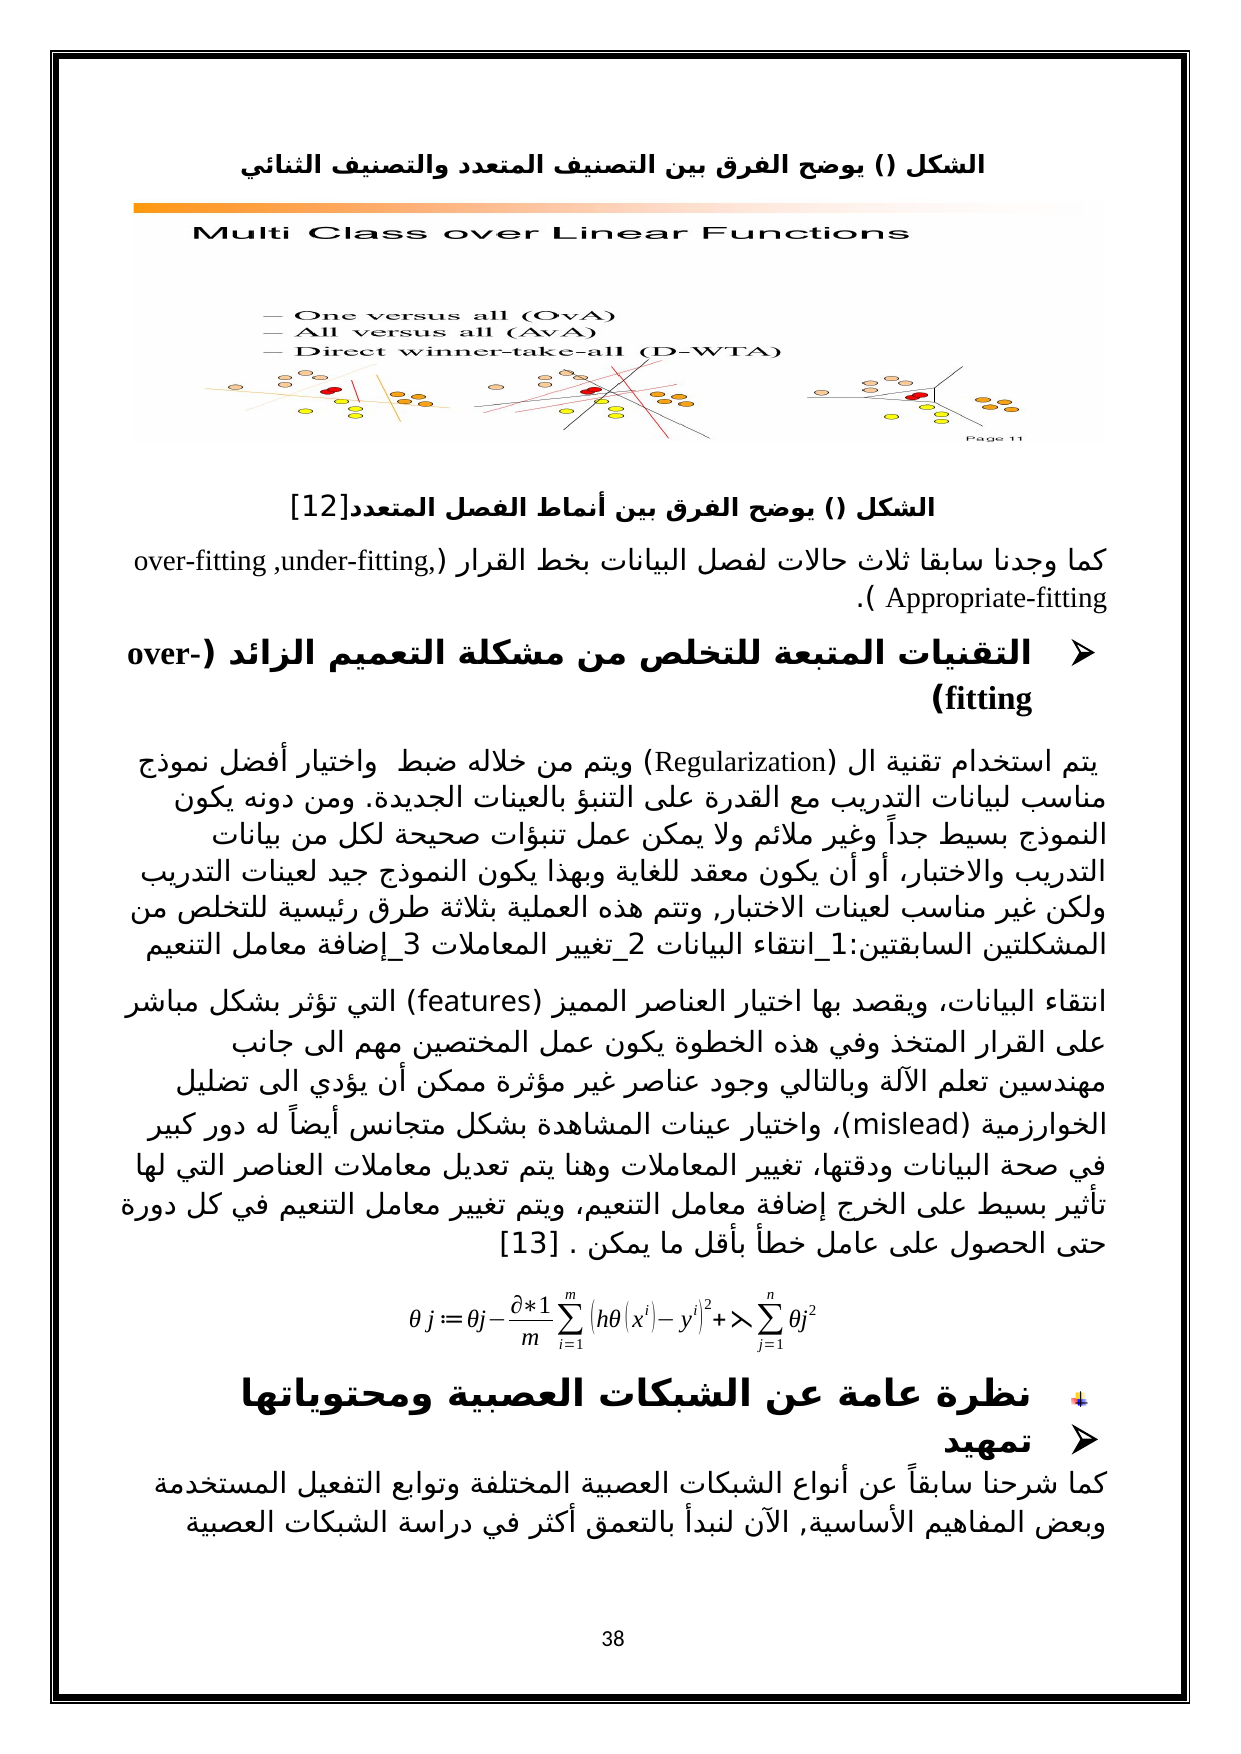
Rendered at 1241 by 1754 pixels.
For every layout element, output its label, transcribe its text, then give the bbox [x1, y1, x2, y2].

list التقنيات المتبعة للتخلص من مشكلة التعميم الزائد (over-fitting) [118, 633, 1070, 717]
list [118, 1467, 1107, 1540]
text الشكل () يوضح الفرق بين التصنيف المتعدد والتصنيف الثنائي [118, 150, 1107, 179]
list نظرة عامة عن الشبكات العصبية ومحتوياتها [118, 1372, 1070, 1416]
list انتقاء البيانات، ويقصد بها اختيار العناصر المميز (features) التي تؤثر بشكل مباشر على القرار المتخذ وفي هذه الخطوة يكون عمل المختصين مهم الى جانب مهندسين تعلم الآلة وبالتالي وجود عناصر غير مؤثرة ممكن أن يؤدي الى تضليل الخوارزمية (mislead)، واختيار عينات المشاهدة بشكل متجانس أيضاً له دور كبير في صحة البيانات ودقتها، تغيير المعاملات وهنا يتم تعديل معاملات العناصر التي لها تأثير بسيط على الخرج إضافة معامل التنعيم، ويتم تغيير معامل التنعيم في كل دورة حتى الحصول على عامل خطأ بأقل ما يمكن . [13] [118, 981, 1107, 1260]
picture [1071, 1390, 1088, 1407]
list تمهيد [118, 1422, 1070, 1461]
text يتم استخدام تقنية ال (Regularization) ويتم من خلاله ضبط واختيار أفضل نموذج مناسب لبيانات التدريب مع القدرة على التنبؤ بالعينات الجديدة. ومن دونه يكون النموذج بسيط جداً وغير ملائم ولا يمكن عمل تنبؤات صحيحة لكل من بيانات التدريب والاختبار، أو أن يكون معقد للغاية وبهذا يكون النموذج جيد لعينات التدريب ولكن غير مناسب لعينات الاختبار, وتتم هذه العملية بثلاثة طرق رئيسية للتخلص من المشكلتين السابقتين:1_انتقاء البيانات 2_تغيير المعاملات 3_إضافة معامل التنعيم [118, 744, 1107, 961]
text كما وجدنا سابقا ثلاث حالات لفصل البيانات بخط القرار (over-fitting ,under-fitting, Appropriate-fitting ). [118, 543, 1107, 614]
picture [132, 198, 1104, 442]
